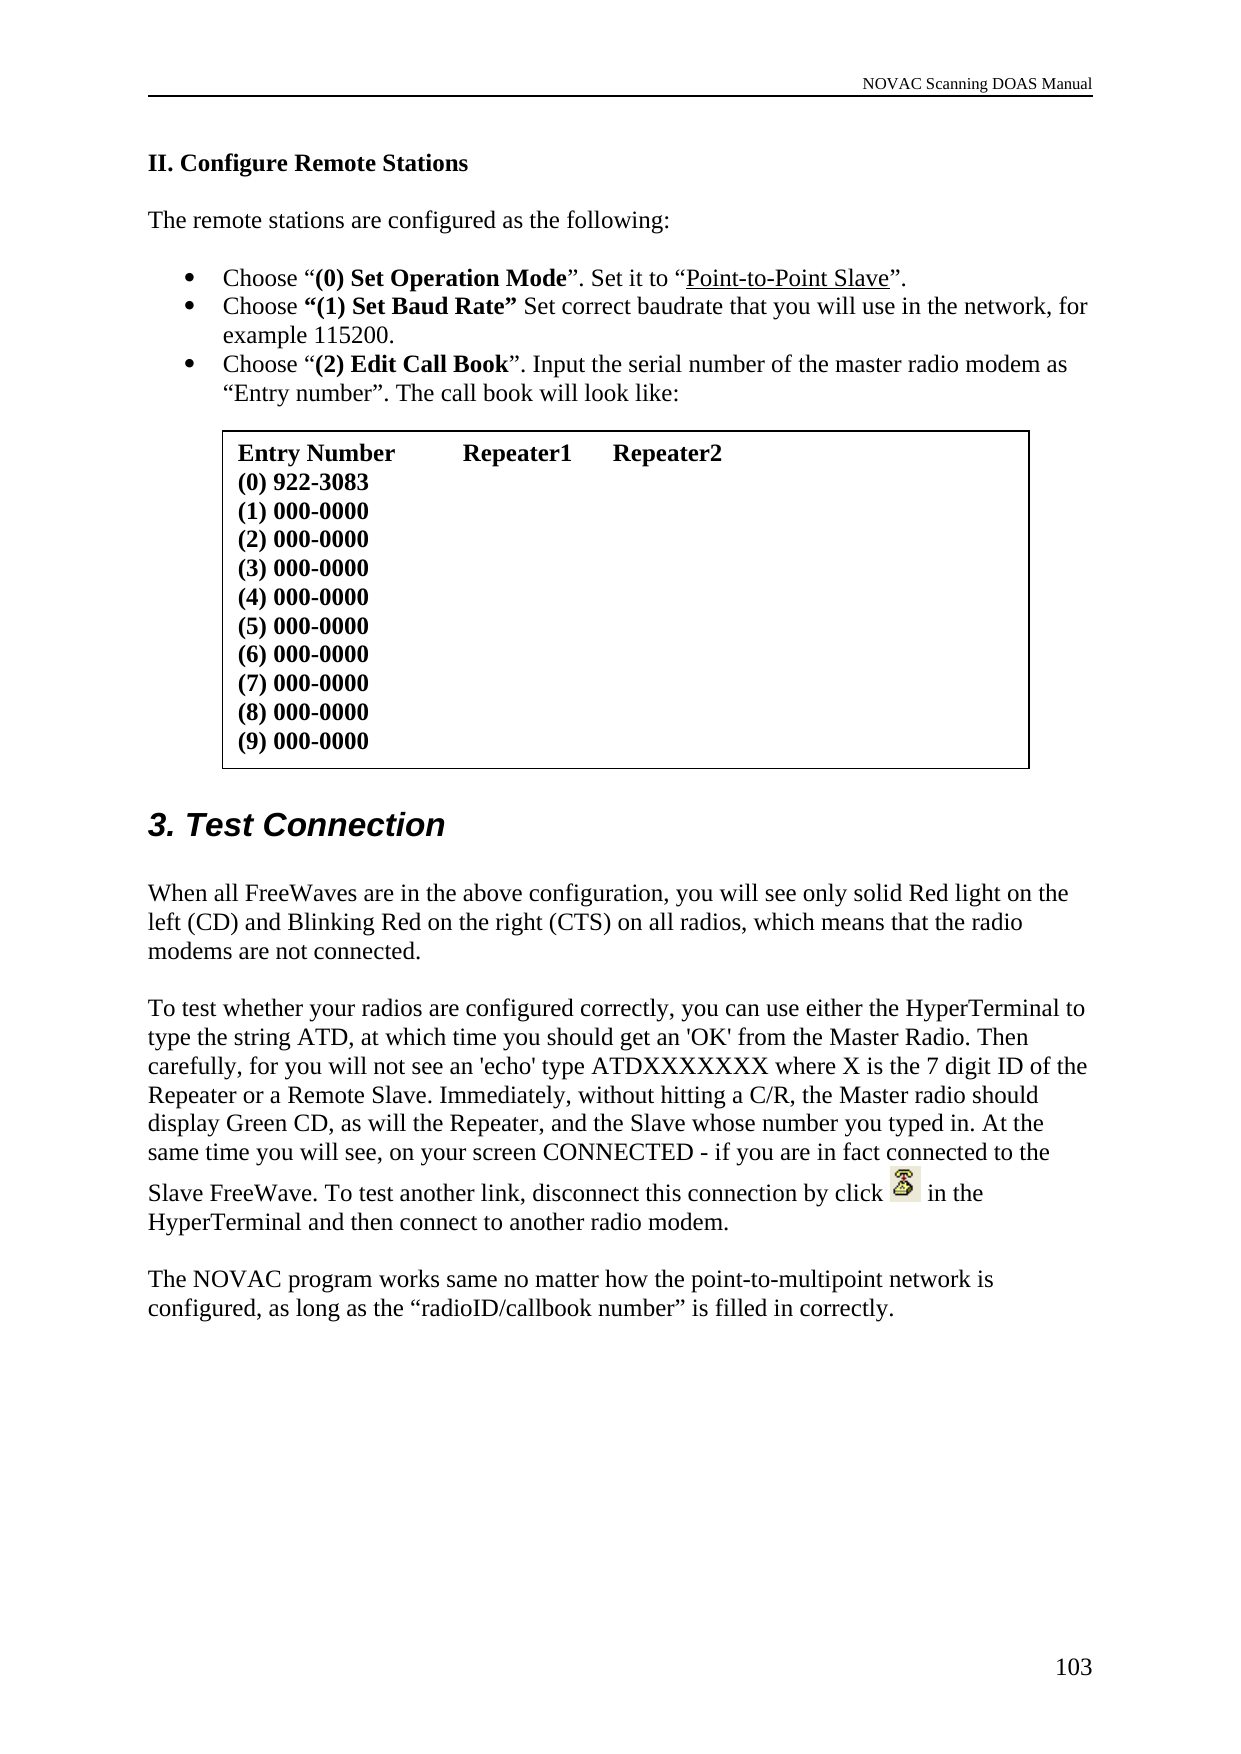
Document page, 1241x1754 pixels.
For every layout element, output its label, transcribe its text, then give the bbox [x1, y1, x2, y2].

text When all FreeWaves are in the above configuration, you will see only solid Red light on the left (CD) and Blinking Red on the right (CTS) on all radios, which means that the radio modems are not connected. [148, 878, 1093, 965]
subtitle 3. Test Connection [148, 805, 1093, 843]
text The remote stations are configured as the following: [148, 205, 1093, 234]
text The NOVAC program works same no matter how the point-to-multipoint network is configured, as long as the “radioID/callbook number” is filled in correctly. [148, 1264, 1093, 1322]
text To test whether your radios are configured correctly, you can use either the HyperTerminal to type the string ATD, at which time you should get an 'OK' from the Master Radio. Then carefully, for you will not see an 'echo' type ATDXXXXXXX where X is the 7 digit ID of the Repeater or a Remote Slave. Immediately, without hitting a C/R, the Master radio should display Green CD, as will the Repeater, and the Slave whose number you typed in. At the same time you will see, on your screen CONNECTED - if you are in fact connected to the Slave FreeWave. To test another link, disconnect this connection by click in the HyperTerminal and then connect to another radio modem. [148, 993, 1093, 1235]
list Choose “(2) Edit Call Book”. Input the serial number of the master radio modem as “Entry number”. The call book will look like: [185, 349, 1093, 406]
picture [889, 1166, 921, 1202]
text II. Configure Remote Stations [148, 148, 1093, 176]
list Choose “(1) Set Baud Rate” Set correct baudrate that you will use in the network, for example 115200. [185, 291, 1093, 349]
list Choose “(0) Set Operation Mode”. Set it to “Point-to-Point Slave”. [185, 263, 1093, 291]
